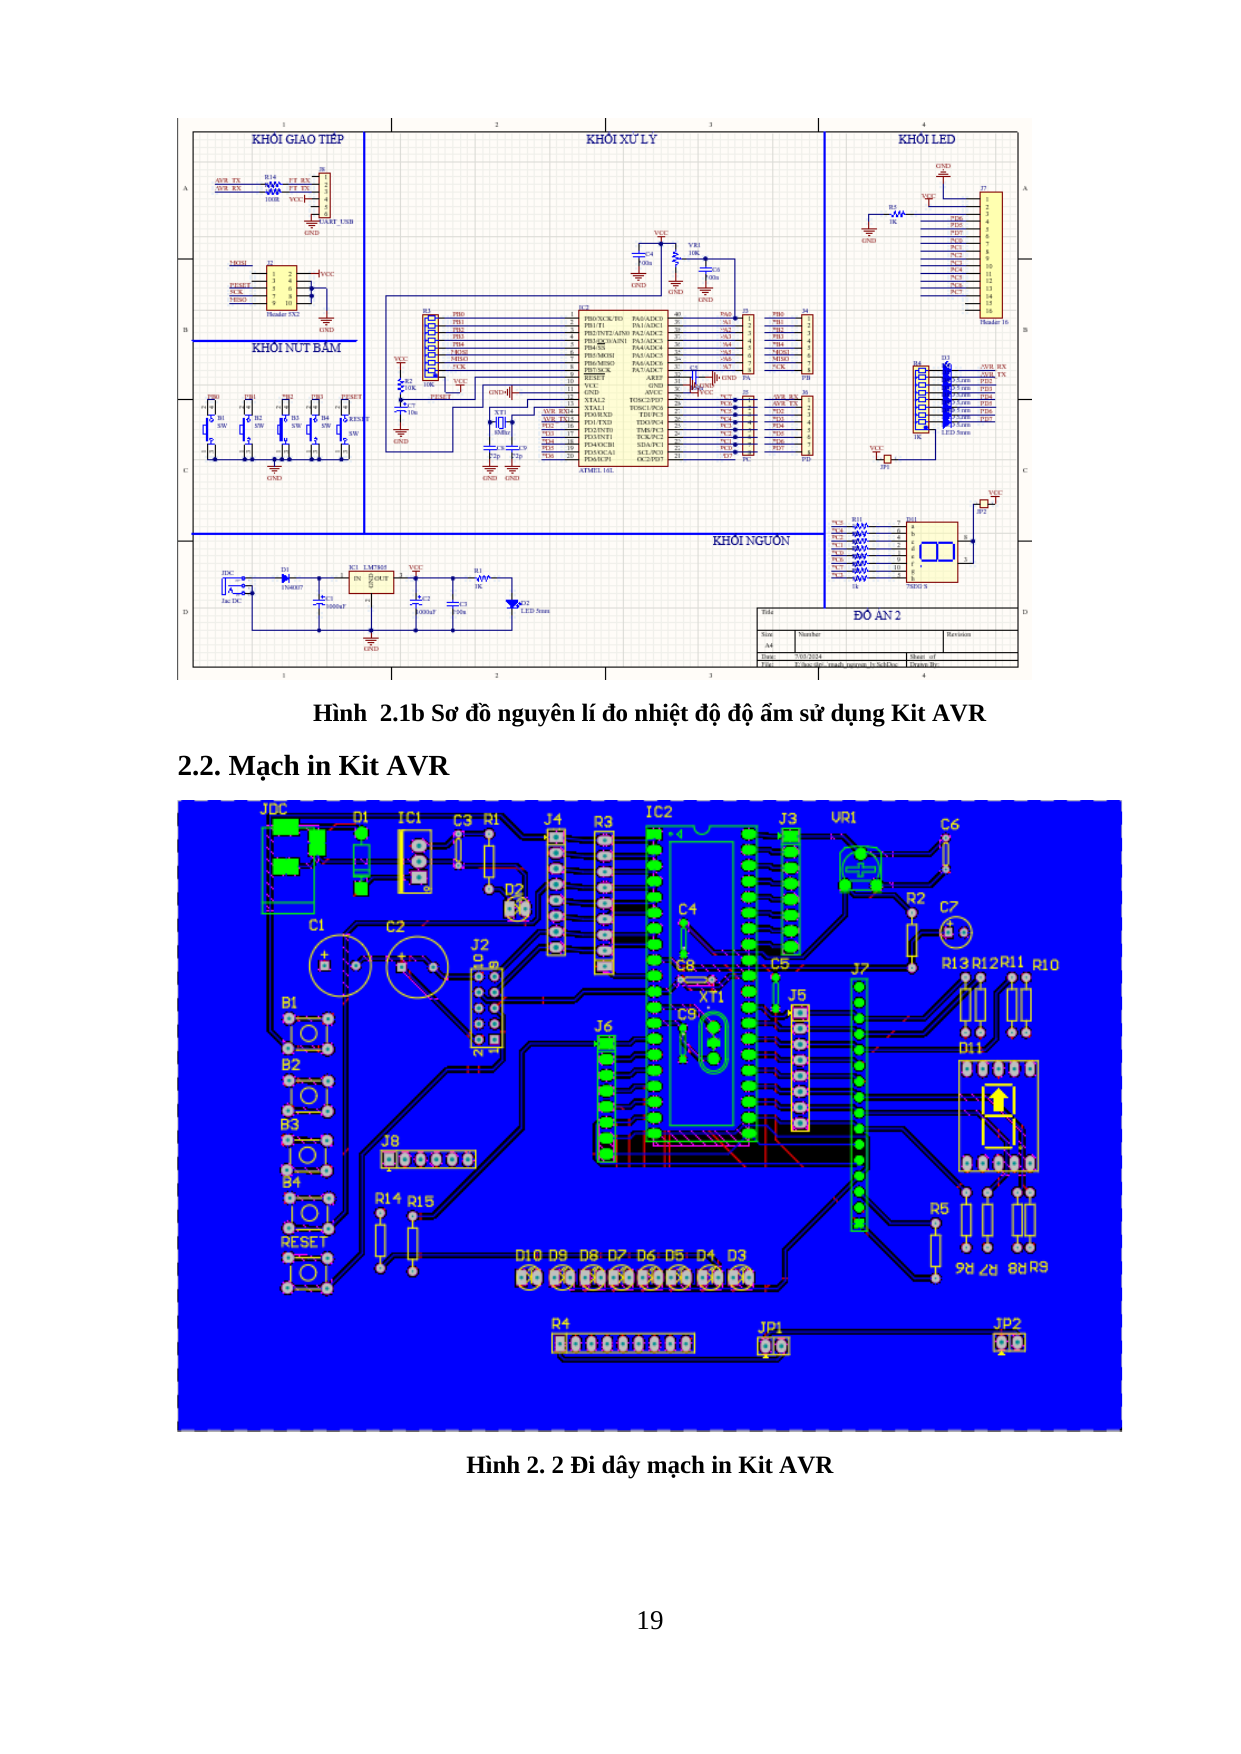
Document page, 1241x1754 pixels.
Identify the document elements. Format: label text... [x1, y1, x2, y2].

text Hình 2. 2 Đi dây mạch in Kit AVR [177, 1450, 1122, 1479]
picture [177, 800, 1123, 1432]
picture [177, 118, 1032, 680]
text 2.2. Mạch in Kit AVR [177, 748, 1122, 782]
text Hình 2.1b Sơ đồ nguyên lí đo nhiệt độ độ ẩm sử dụng Kit AVR [177, 698, 1122, 727]
